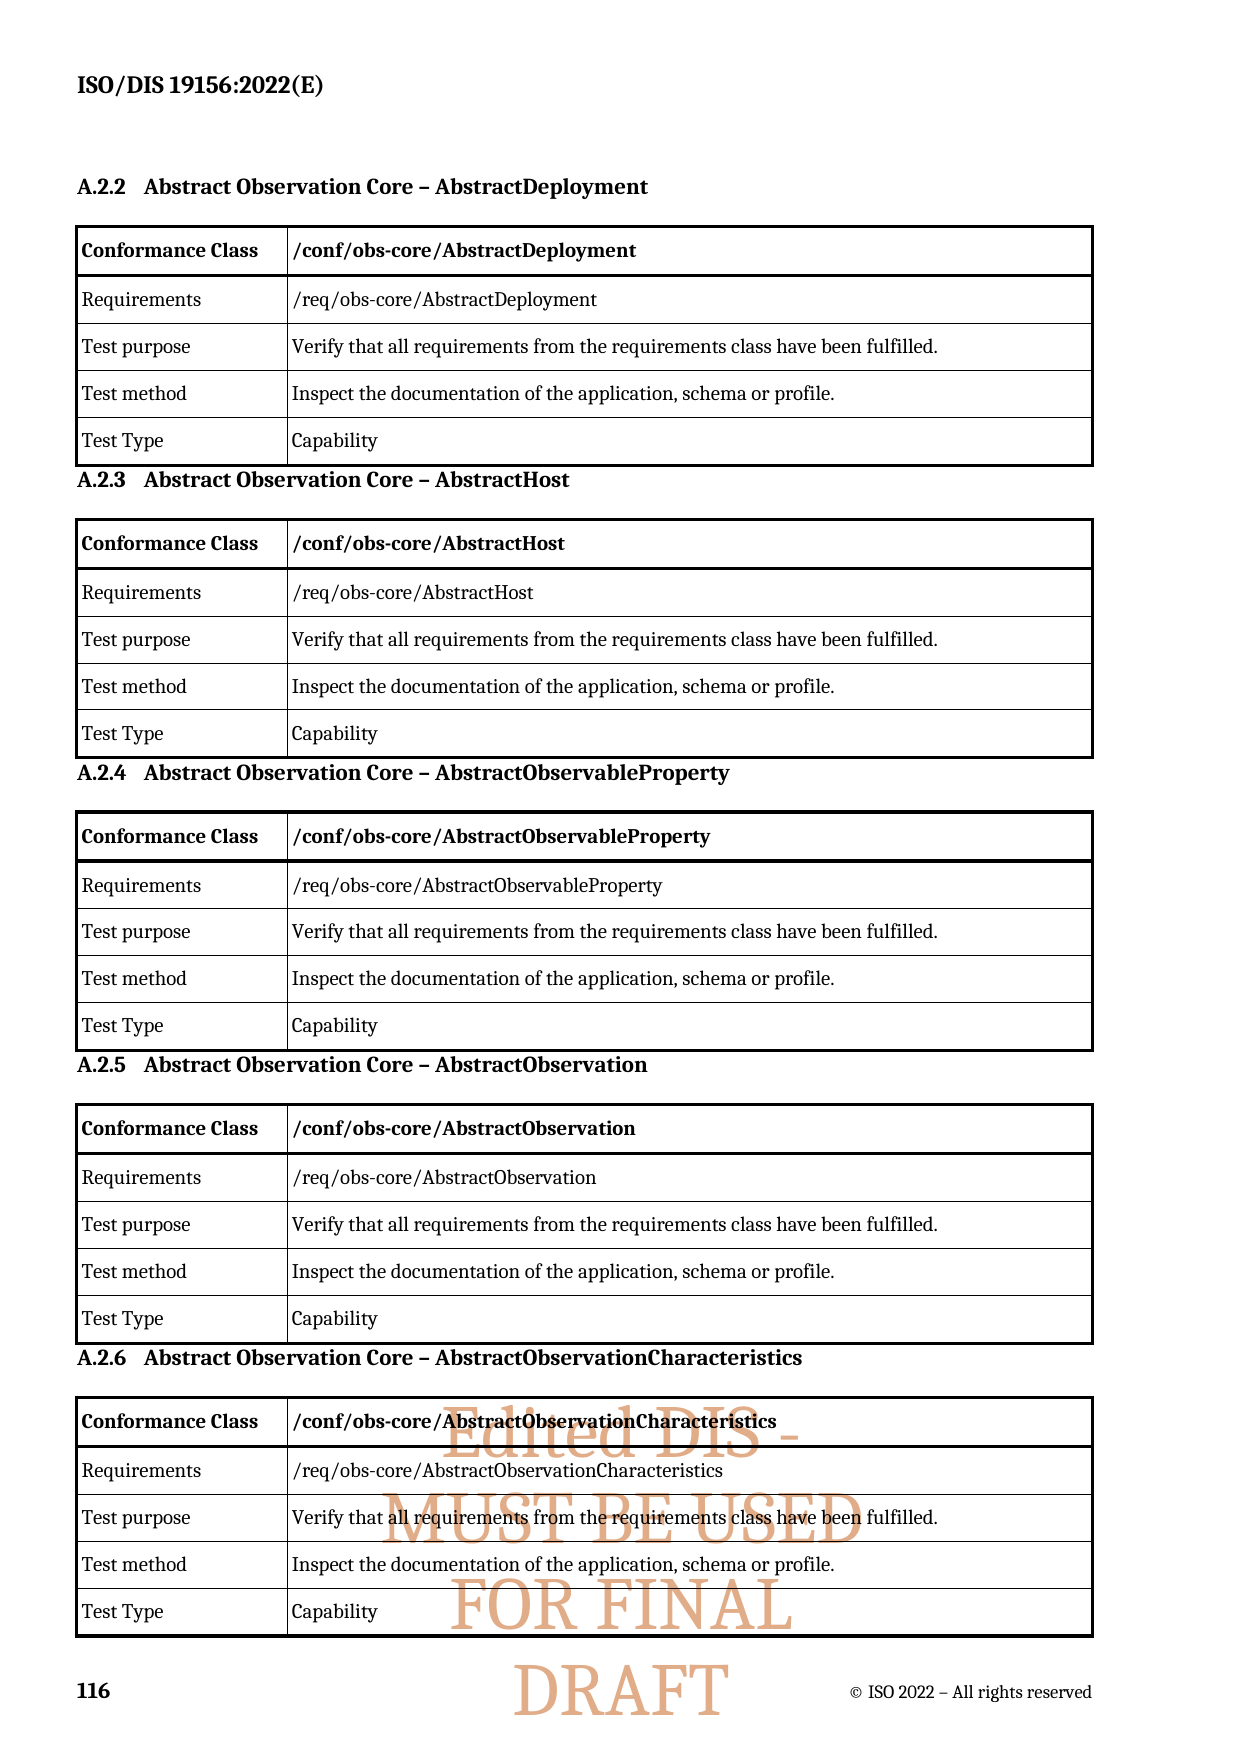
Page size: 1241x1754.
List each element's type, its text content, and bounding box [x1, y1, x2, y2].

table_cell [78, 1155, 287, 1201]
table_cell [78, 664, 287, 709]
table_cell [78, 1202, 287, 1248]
text Abstract Observation AbstractObservationCharacteristics [77, 1345, 1092, 1371]
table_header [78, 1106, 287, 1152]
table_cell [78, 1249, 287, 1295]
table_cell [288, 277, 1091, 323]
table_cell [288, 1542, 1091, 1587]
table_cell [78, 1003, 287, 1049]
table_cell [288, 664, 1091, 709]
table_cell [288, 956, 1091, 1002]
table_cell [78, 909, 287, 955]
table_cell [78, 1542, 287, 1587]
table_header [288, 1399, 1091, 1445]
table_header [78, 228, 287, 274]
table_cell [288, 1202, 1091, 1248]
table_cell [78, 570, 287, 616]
text Abstract Observation AbstractHost [77, 467, 1092, 493]
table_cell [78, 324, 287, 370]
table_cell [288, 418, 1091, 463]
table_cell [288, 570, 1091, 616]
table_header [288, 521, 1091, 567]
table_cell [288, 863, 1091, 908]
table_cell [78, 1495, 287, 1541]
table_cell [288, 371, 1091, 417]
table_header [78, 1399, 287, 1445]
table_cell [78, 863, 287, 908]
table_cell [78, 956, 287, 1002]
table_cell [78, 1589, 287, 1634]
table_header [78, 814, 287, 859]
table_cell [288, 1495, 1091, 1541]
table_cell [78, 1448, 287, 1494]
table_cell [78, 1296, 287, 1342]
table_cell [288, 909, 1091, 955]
text Abstract Observation AbstractObservation [77, 1052, 1092, 1078]
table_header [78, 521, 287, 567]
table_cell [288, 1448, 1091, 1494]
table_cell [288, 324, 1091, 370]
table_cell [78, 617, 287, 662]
text Abstract Observation AbstractObservableProperty [77, 759, 1092, 785]
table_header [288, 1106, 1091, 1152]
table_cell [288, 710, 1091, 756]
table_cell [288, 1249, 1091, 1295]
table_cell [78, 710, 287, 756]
text Abstract Observation AbstractDeployment [77, 174, 1092, 200]
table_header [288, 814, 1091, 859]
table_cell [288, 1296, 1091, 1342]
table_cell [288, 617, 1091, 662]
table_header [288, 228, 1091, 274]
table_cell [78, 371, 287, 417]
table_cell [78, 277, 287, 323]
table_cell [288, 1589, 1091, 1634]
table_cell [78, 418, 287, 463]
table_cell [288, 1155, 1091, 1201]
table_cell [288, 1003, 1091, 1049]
